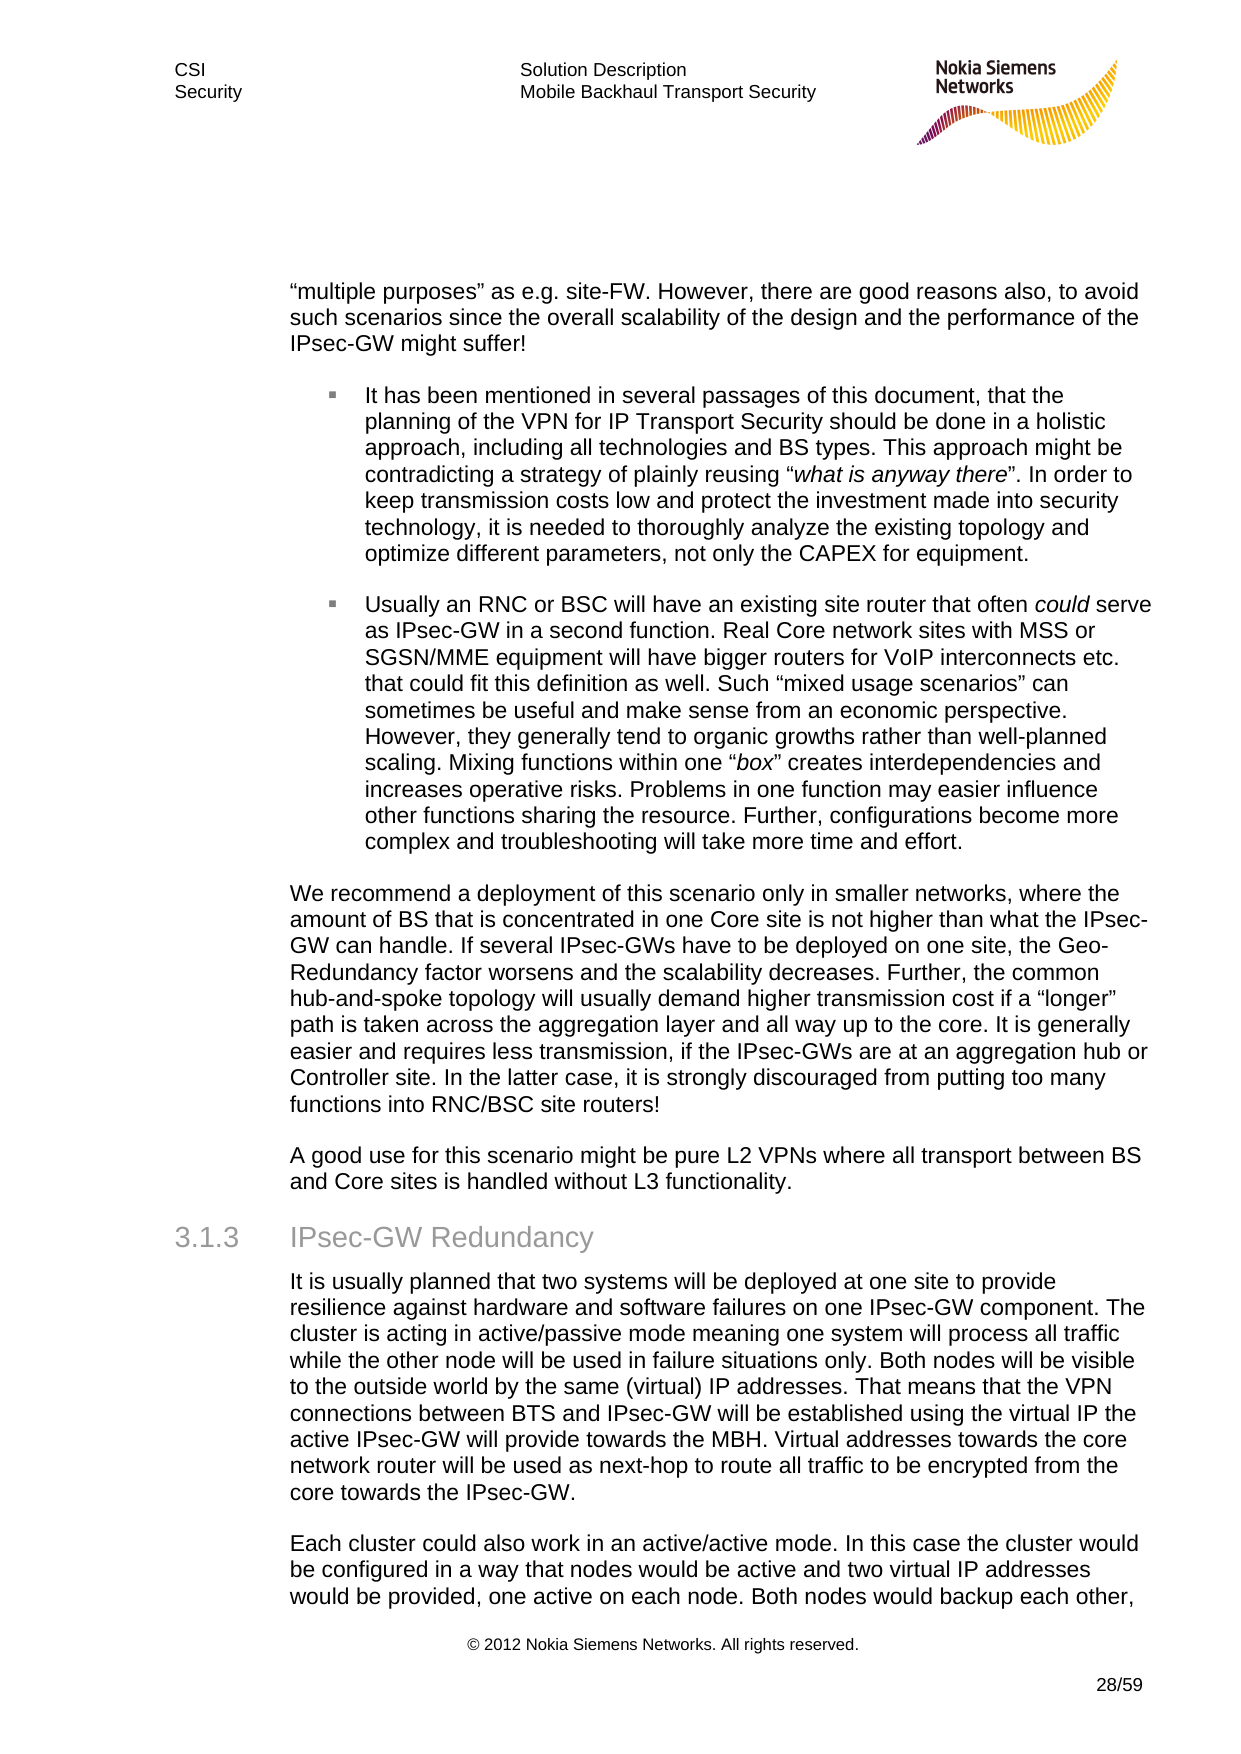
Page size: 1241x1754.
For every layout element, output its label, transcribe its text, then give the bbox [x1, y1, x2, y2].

picture [916, 60, 1117, 145]
list Usually an RNC or BSC will have an existing site router that often could serve as IPsec-GW in a second function. Real Core network sites with MSS or SGSN/MME equipment will have bigger routers for VoIP interconnects etc. that could fit this definition as well. Such “mixed usage scenarios” can sometimes be useful and make sense from an economic perspective. However, they generally tend to organic growths rather than well-planned scaling. Mixing functions within one “box” creates interdependencies and increases operative risks. Problems in one function may easier influence other functions sharing the resource. Further, configurations become more complex and troubleshooting will take more time and effort. [327, 591, 1152, 855]
text It is usually planned that two systems will be deployed at one site to provide resilience against hardware and software failures on one IPsec-GW component. The cluster is acting in active/passive mode meaning one system will process all traffic while the other node will be used in failure situations only. Both nodes will be visible to the outside world by the same (virtual) IP addresses. That means that the VPN connections between BTS and IPsec-GW will be established using the virtual IP the active IPsec-GW will provide towards the MBH. Virtual addresses towards the core network router will be used as next-hop to route all traffic to be encrypted from the core towards the IPsec-GW. [289, 1268, 1152, 1505]
list It has been mentioned in several passages of this document, that the planning of the VPN for IP Transport Security should be done in a holistic approach, including all technologies and BS types. This approach might be contradicting a strategy of plainly reusing “what is anyway there”. In order to keep transmission costs low and protect the investment made into security technology, it is needed to thoroughly analyze the existing topology and optimize different parameters, not only the CAPEX for equipment. [327, 382, 1152, 566]
subtitle IPsec-GW Redundancy [174, 1219, 1152, 1253]
text A good use for this scenario might be pure L2 VPNs where all transport between BS and Core sites is handled without L3 functionality. [289, 1142, 1152, 1194]
text We recommend a deployment of this scenario only in smaller networks, where the amount of BS that is concentrated in one Core site is not higher than what the IPsec-GW can handle. If several IPsec-GWs have to be deployed on one site, the Geo-Redundancy factor worsens and the scalability decreases. Further, the common hub-and-spoke topology will usually demand higher transmission cost if a “longer” path is taken across the aggregation layer and all way up to the core. It is generally easier and requires less transmission, if the IPsec-GWs are at an aggregation hub or Controller site. In the latter case, it is strongly discouraged from putting too many functions into RNC/BSC site routers! [289, 880, 1152, 1117]
